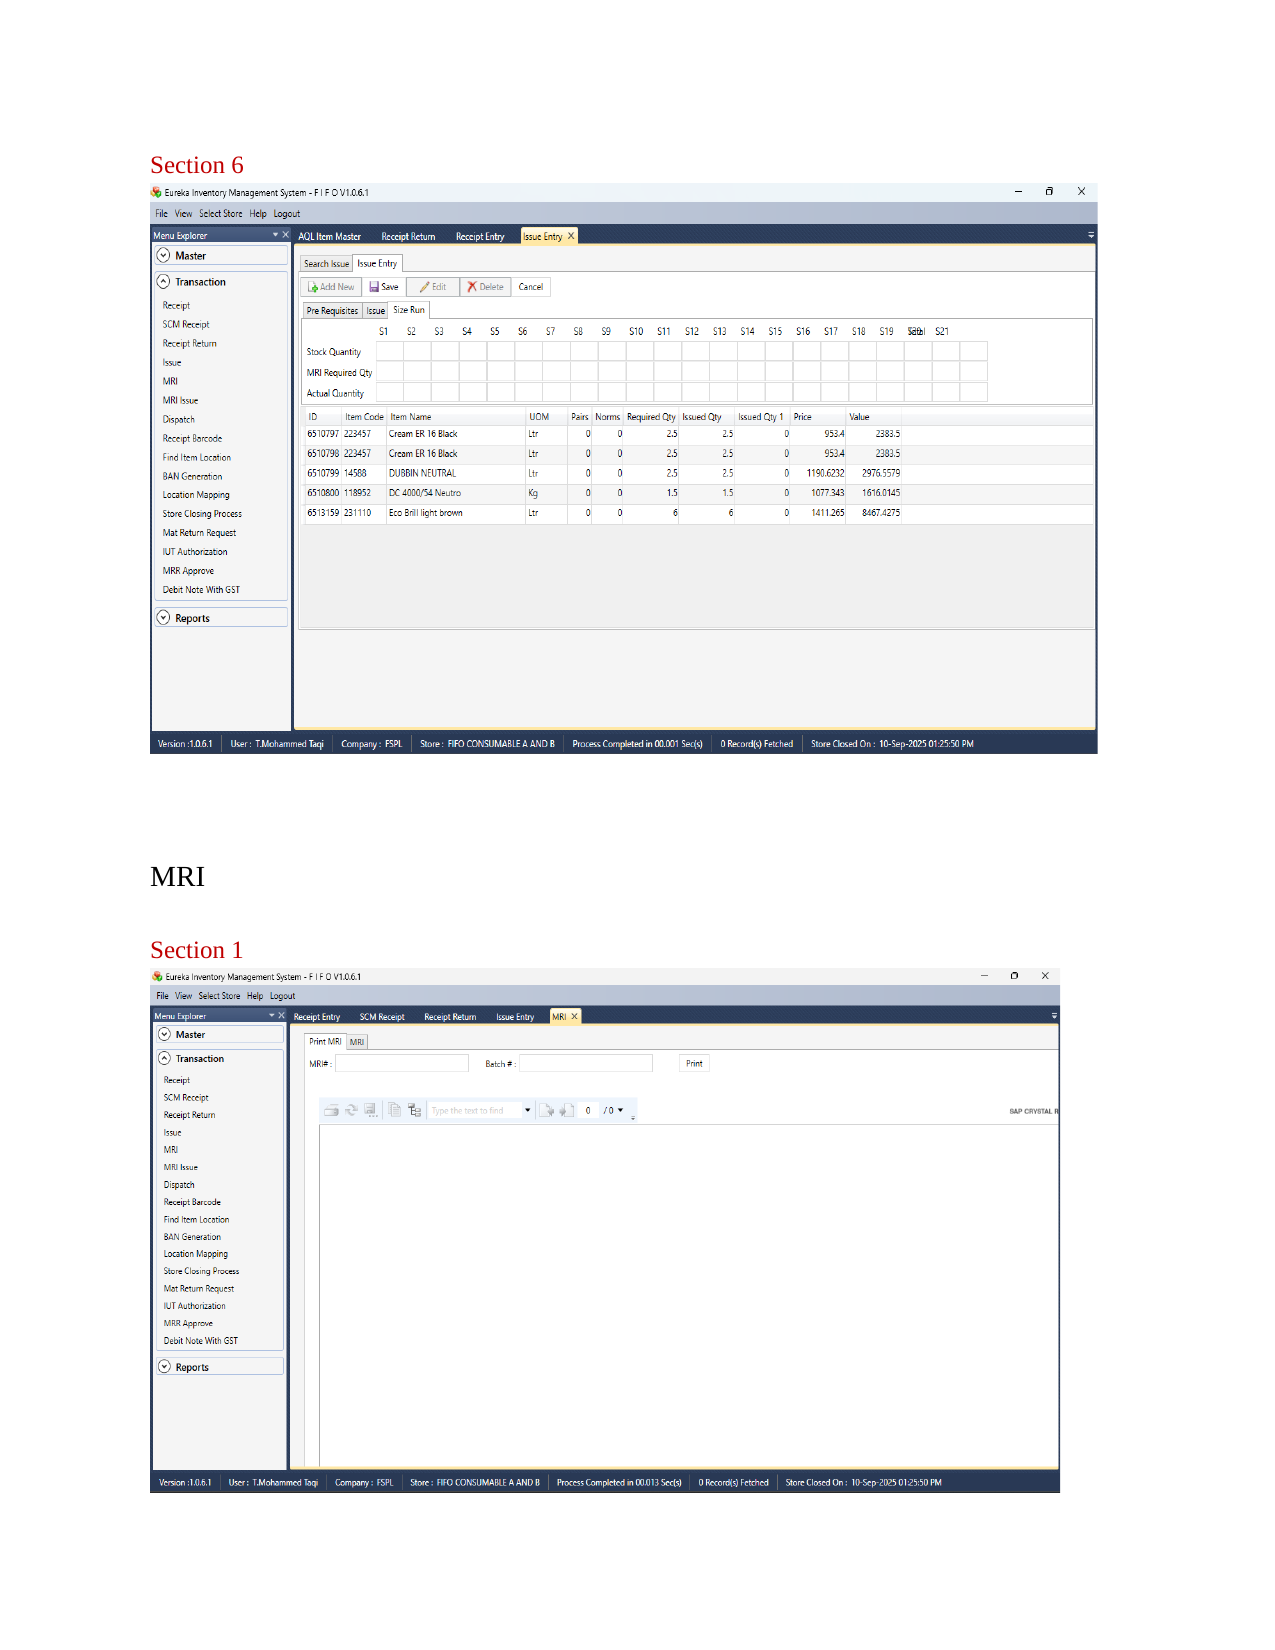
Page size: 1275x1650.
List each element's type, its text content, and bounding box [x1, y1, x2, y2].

picture [150, 183, 1098, 754]
picture [150, 968, 1060, 1493]
